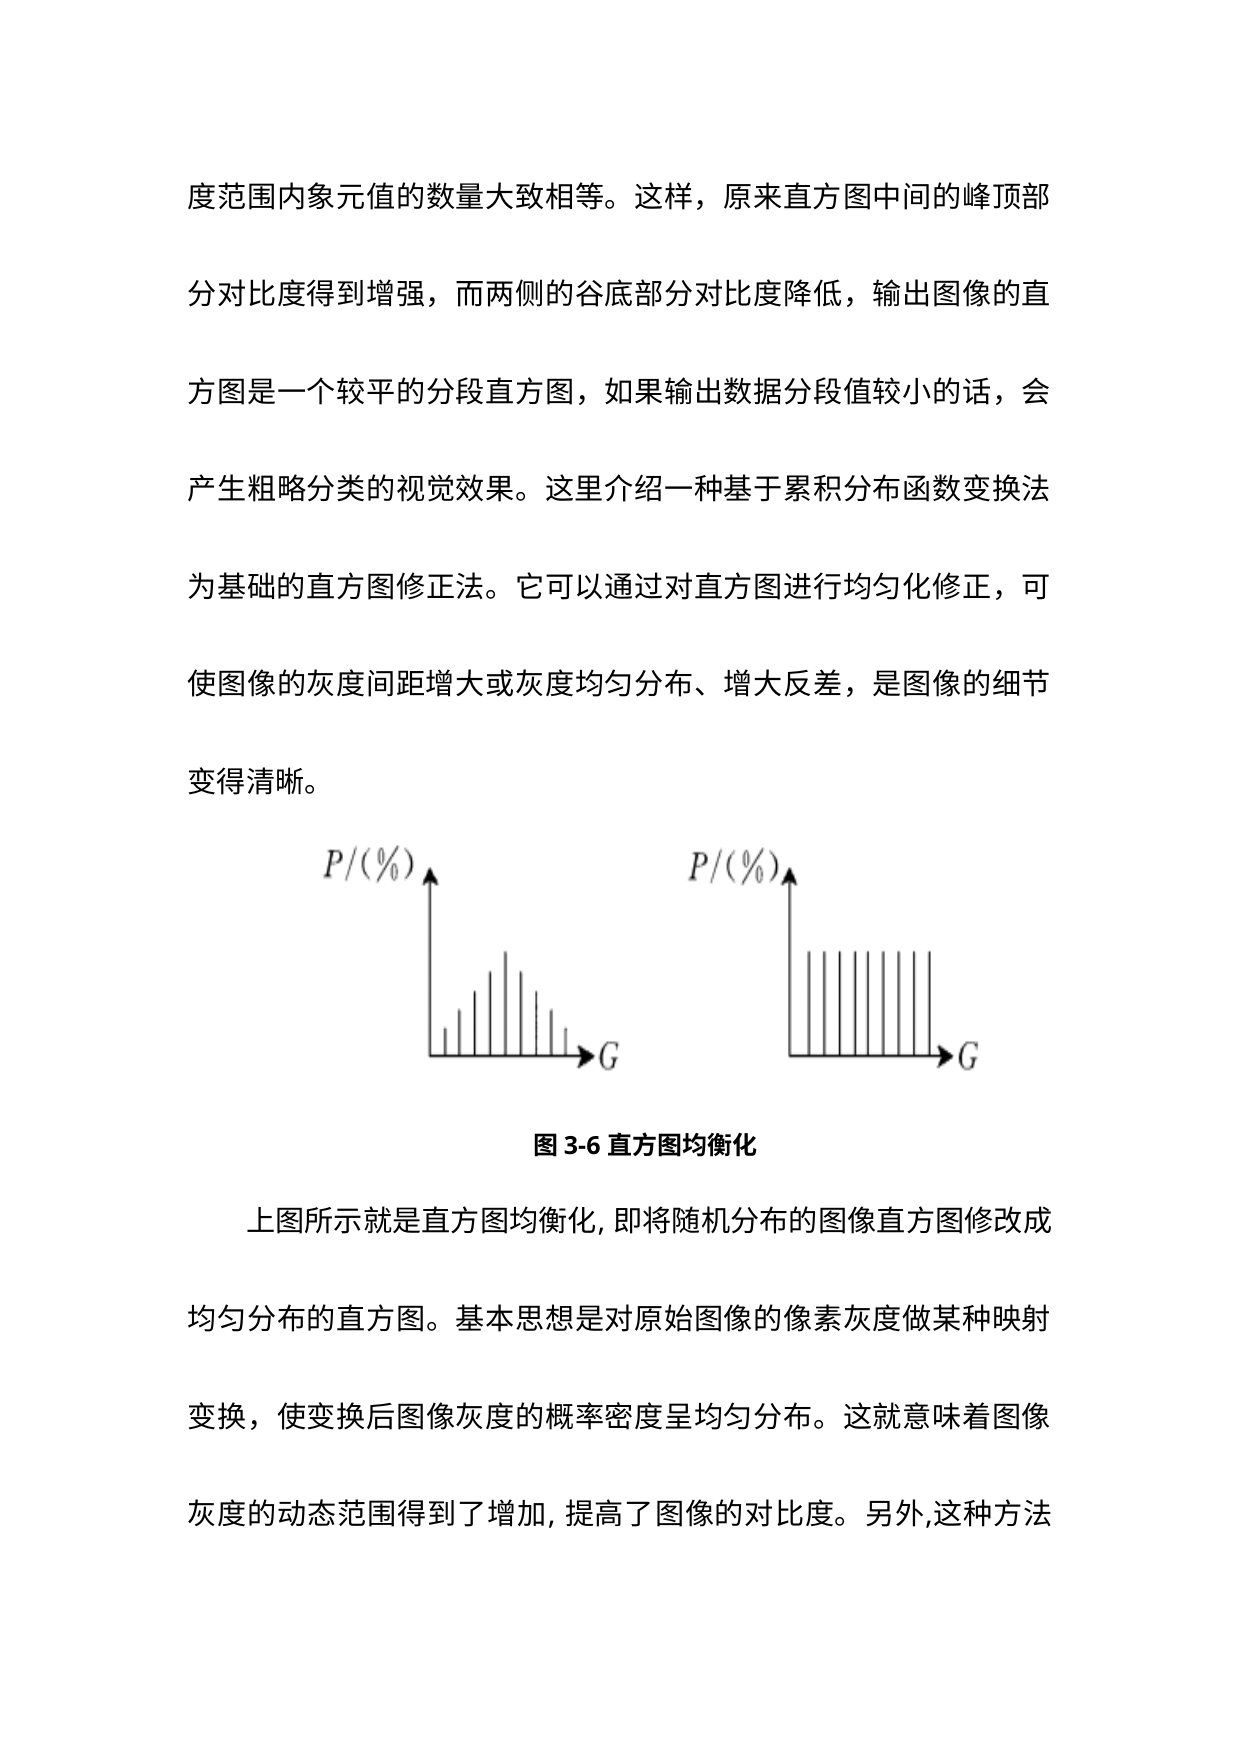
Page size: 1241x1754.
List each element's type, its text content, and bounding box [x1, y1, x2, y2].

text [187, 162, 1053, 812]
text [187, 1187, 1053, 1544]
text 图3-6 直方图均衡化 [187, 1111, 1053, 1176]
picture [305, 833, 994, 1084]
